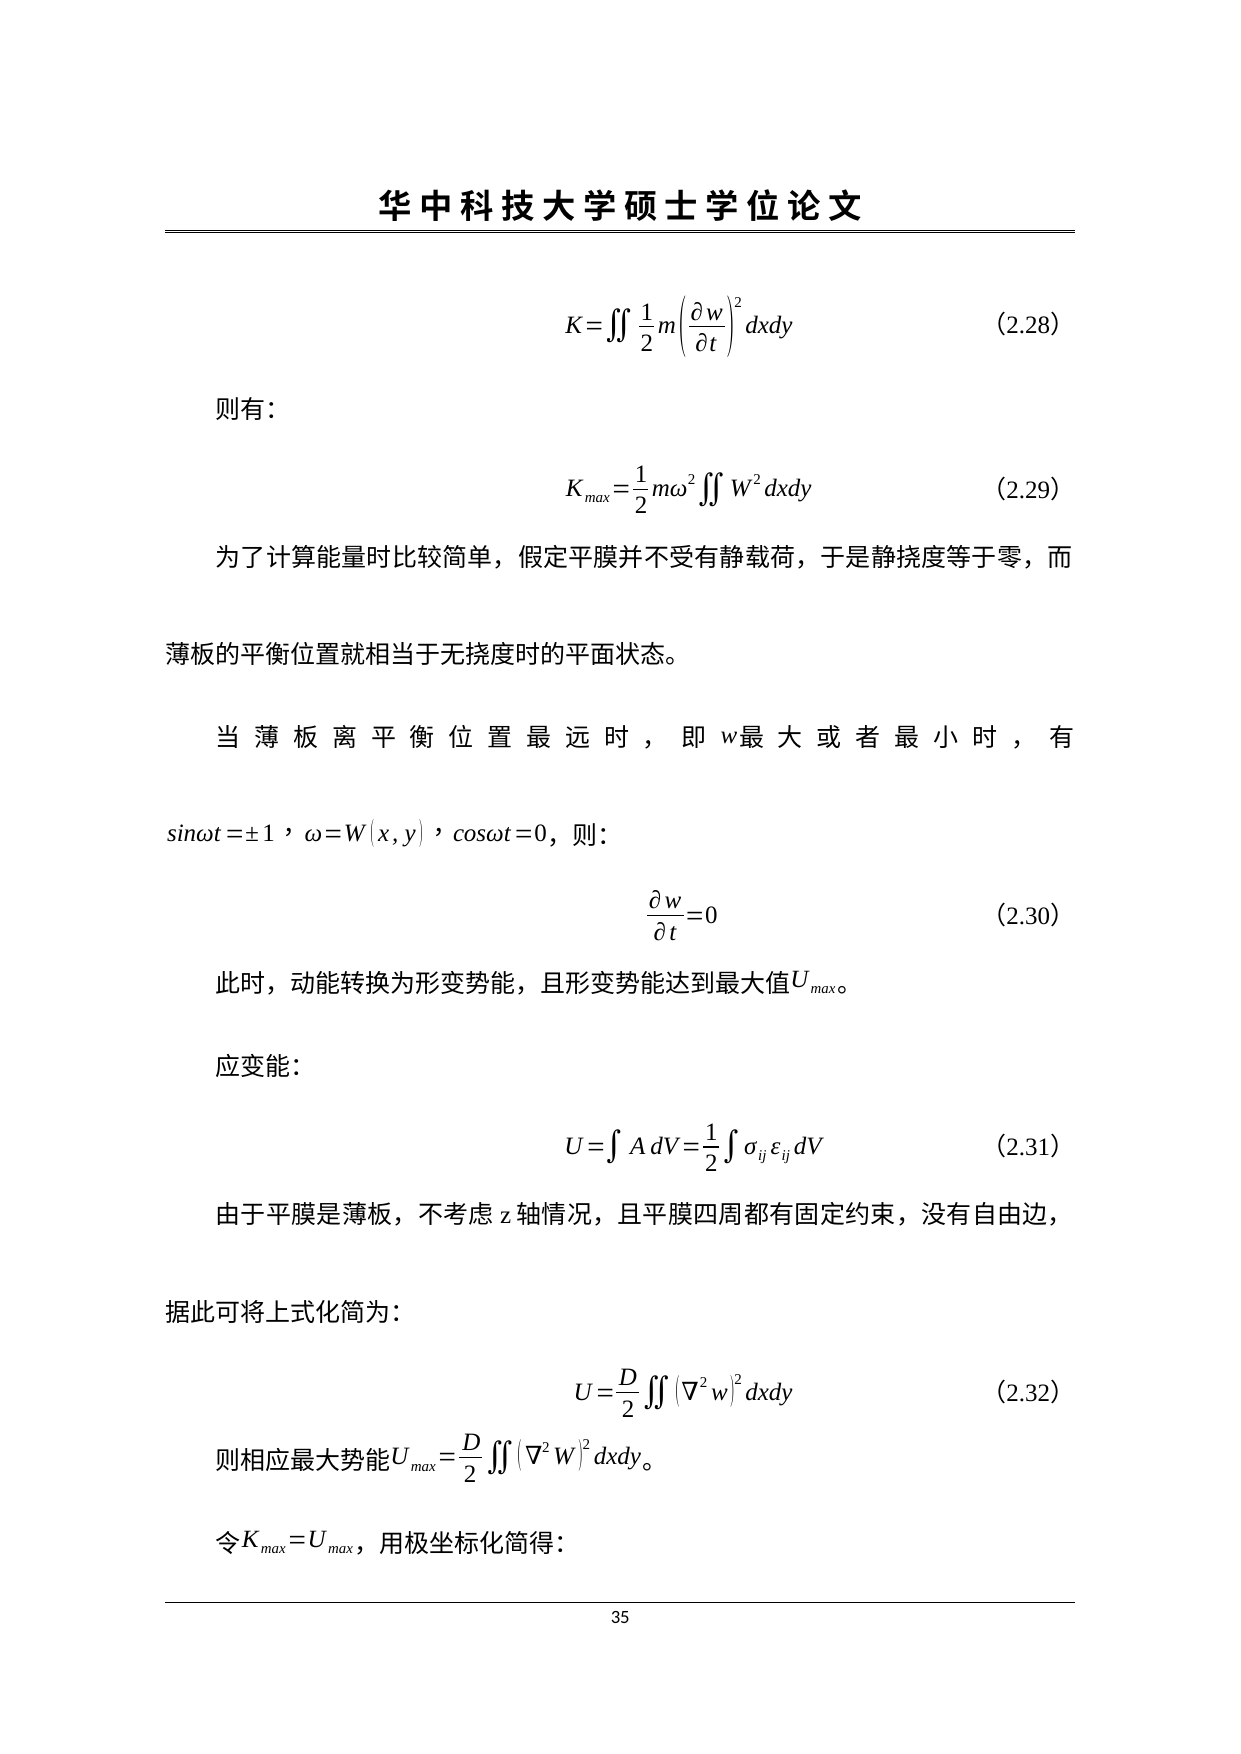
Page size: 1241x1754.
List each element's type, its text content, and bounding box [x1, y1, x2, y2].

text （2.30） [165, 884, 1075, 949]
text （2.31） [165, 1115, 1075, 1180]
text 则有： [165, 375, 1075, 440]
text 则相应最大势能。 [165, 1426, 1075, 1491]
text （2.32） [165, 1361, 1075, 1426]
text 为了计算能量时比较简单，假定平膜并不受有静载荷，于是静挠度等于零，而薄板的平衡位置就相当于无挠度时的平面状态。 [165, 523, 1075, 685]
text （2.28） [165, 277, 1075, 375]
text 令，用极坐标化简得： [165, 1509, 1075, 1574]
text 由于平膜是薄板，不考虑z轴情况，且平膜四周都有固定约束，没有自由边，据此可将上式化简为： [165, 1180, 1075, 1343]
text （2.29） [165, 458, 1075, 523]
text 此时，动能转换为形变势能，且形变势能达到最大值。 [165, 949, 1075, 1014]
text 当薄板离平衡位置最远时，即最大或者最小时，有，则： [165, 703, 1075, 866]
text 应变能： [165, 1032, 1075, 1097]
